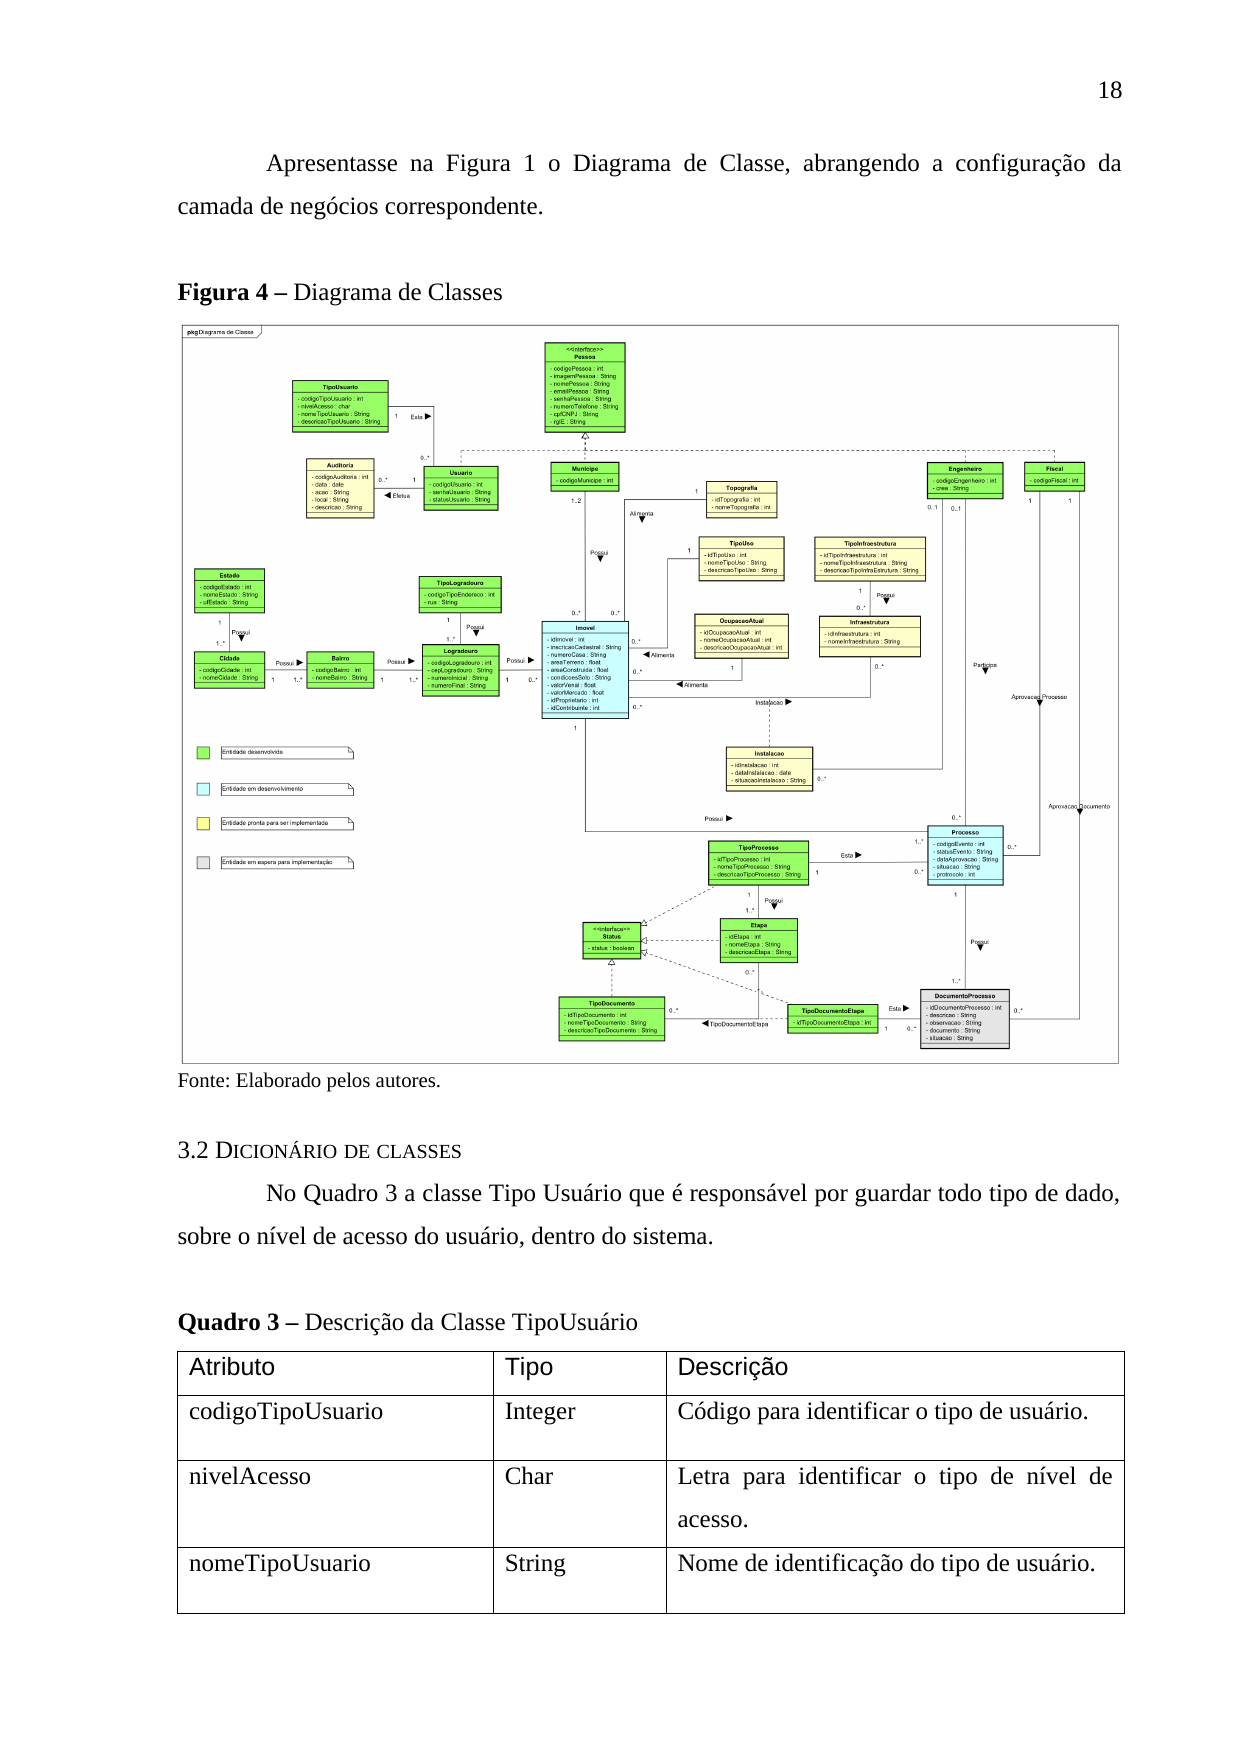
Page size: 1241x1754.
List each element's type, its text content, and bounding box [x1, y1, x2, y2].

table_cell String [494, 1548, 666, 1613]
subtitle 3.2 Dicionário de classes [177, 1135, 1122, 1164]
text No Quadro 3 a classe Tipo Usuário que é responsável por guardar todo tipo de dado, sobre o nível de acesso do usuário, dentro do sistema. [177, 1178, 1122, 1250]
table_cell Código para identificar o tipo de usuário. [667, 1396, 1124, 1460]
text Apresentasse na Figura 1 o Diagrama de Classe, abrangendo a configuração da camada de negócios correspondente. [177, 148, 1122, 219]
table_header Descrição [667, 1352, 1124, 1395]
picture [177, 320, 1123, 1068]
table_cell Char [494, 1461, 666, 1547]
table_cell Letra para identificar o tipo de nível de acesso. [667, 1461, 1124, 1547]
table_cell Nome de identificação do tipo de usuário. [667, 1548, 1124, 1613]
table_cell Integer [494, 1396, 666, 1460]
table_cell nomeTipoUsuario [178, 1548, 493, 1613]
text Fonte: Elaborado pelos autores. [177, 1068, 1122, 1092]
table_cell nivelAcesso [178, 1461, 493, 1547]
table_header Atributo [178, 1352, 493, 1395]
text Quadro 3 – Descrição da Classe TipoUsuário [177, 1307, 1122, 1336]
table_header Tipo [494, 1352, 666, 1395]
text Figura 4 – Diagrama de Classes [177, 277, 1122, 306]
table_cell codigoTipoUsuario [178, 1396, 493, 1460]
